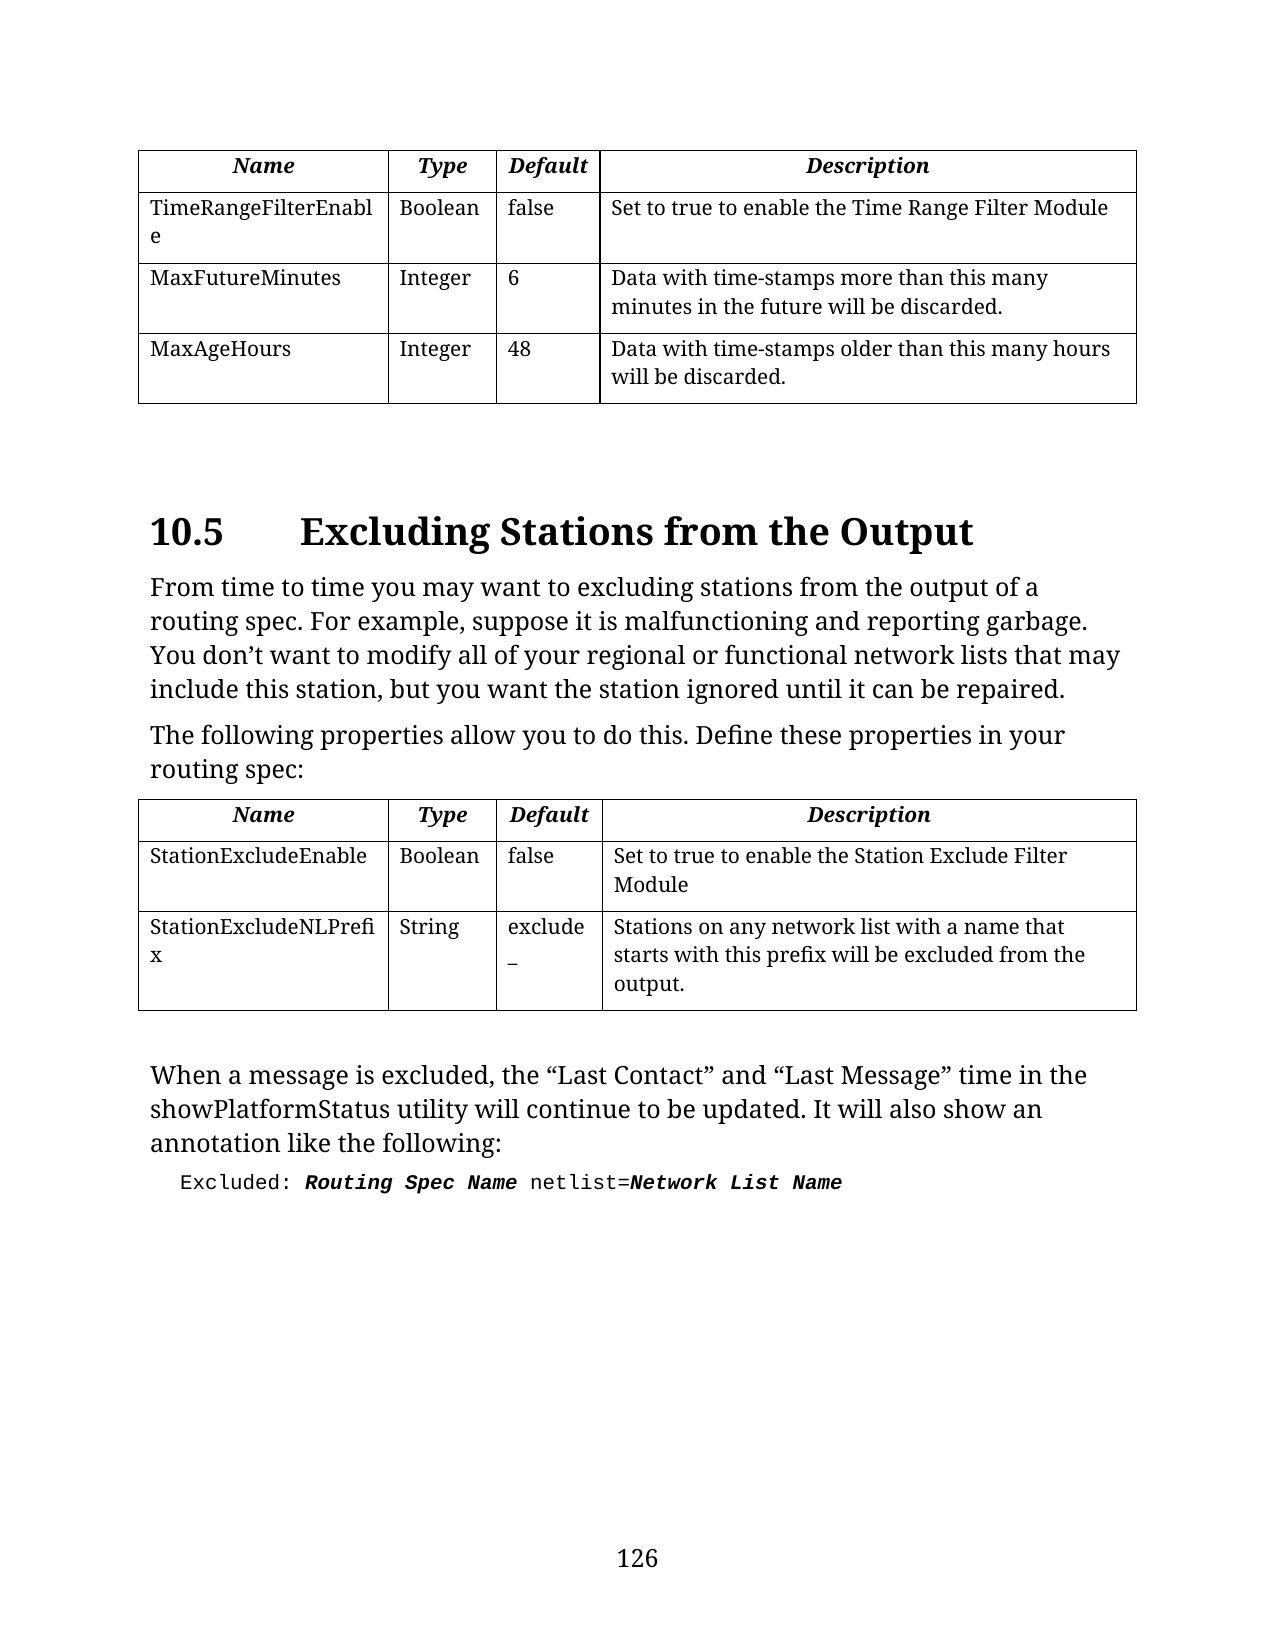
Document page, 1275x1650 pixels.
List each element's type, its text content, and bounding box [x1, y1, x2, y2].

table_cell Integer [389, 334, 496, 403]
table_cell String [389, 912, 496, 1010]
table_cell Data with time-stamps more than this many minutes in the future will be discarded. [601, 264, 1136, 333]
table_header Default [497, 800, 602, 841]
table_cell 48 [497, 334, 599, 403]
table_header Name [139, 151, 388, 192]
text When a message is excluded, the “Last Contact” and “Last Message” time in the showPlatformStatus utility will continue to be updated. It will also show an annotation like the following: [150, 1057, 1125, 1160]
table_cell Integer [389, 264, 496, 333]
table_cell MaxFutureMinutes [139, 264, 388, 333]
table_cell exclude_ [497, 912, 602, 1010]
table_cell MaxAgeHours [139, 334, 388, 403]
table_cell Boolean [389, 193, 496, 262]
text Excluded: Routing Spec Name netlist=Network List Name [180, 1172, 1125, 1196]
table_cell false [497, 842, 602, 911]
table_cell Set to true to enable the Station Exclude Filter Module [603, 842, 1136, 911]
table_header Description [601, 151, 1136, 192]
text From time to time you may want to excluding stations from the output of a routing spec. For example, suppose it is malfunctioning and reporting garbage. You don’t want to modify all of your regional or functional network lists that may include this station, but you want the station ignored until it can be repaired. [150, 569, 1125, 706]
subtitle Excluding Stations from the Output [150, 506, 1125, 557]
table_cell Boolean [389, 842, 496, 911]
table_cell Data with time-stamps older than this many hours will be discarded. [601, 334, 1136, 403]
table_cell Stations on any network list with a name that starts with this prefix will be excluded from the output. [603, 912, 1136, 1010]
table_header Default [497, 151, 599, 192]
table_cell Set to true to enable the Time Range Filter Module [601, 193, 1136, 262]
table_header Description [603, 800, 1136, 841]
table_cell StationExcludeNLPrefix [139, 912, 388, 1010]
table_header Type [389, 151, 496, 192]
table_cell false [497, 193, 599, 262]
table_cell TimeRangeFilterEnable [139, 193, 388, 262]
text The following properties allow you to do this. Define these properties in your routing spec: [150, 718, 1125, 786]
table_cell 6 [497, 264, 599, 333]
table_header Name [139, 800, 388, 841]
table_cell StationExcludeEnable [139, 842, 388, 911]
table_header Type [389, 800, 496, 841]
